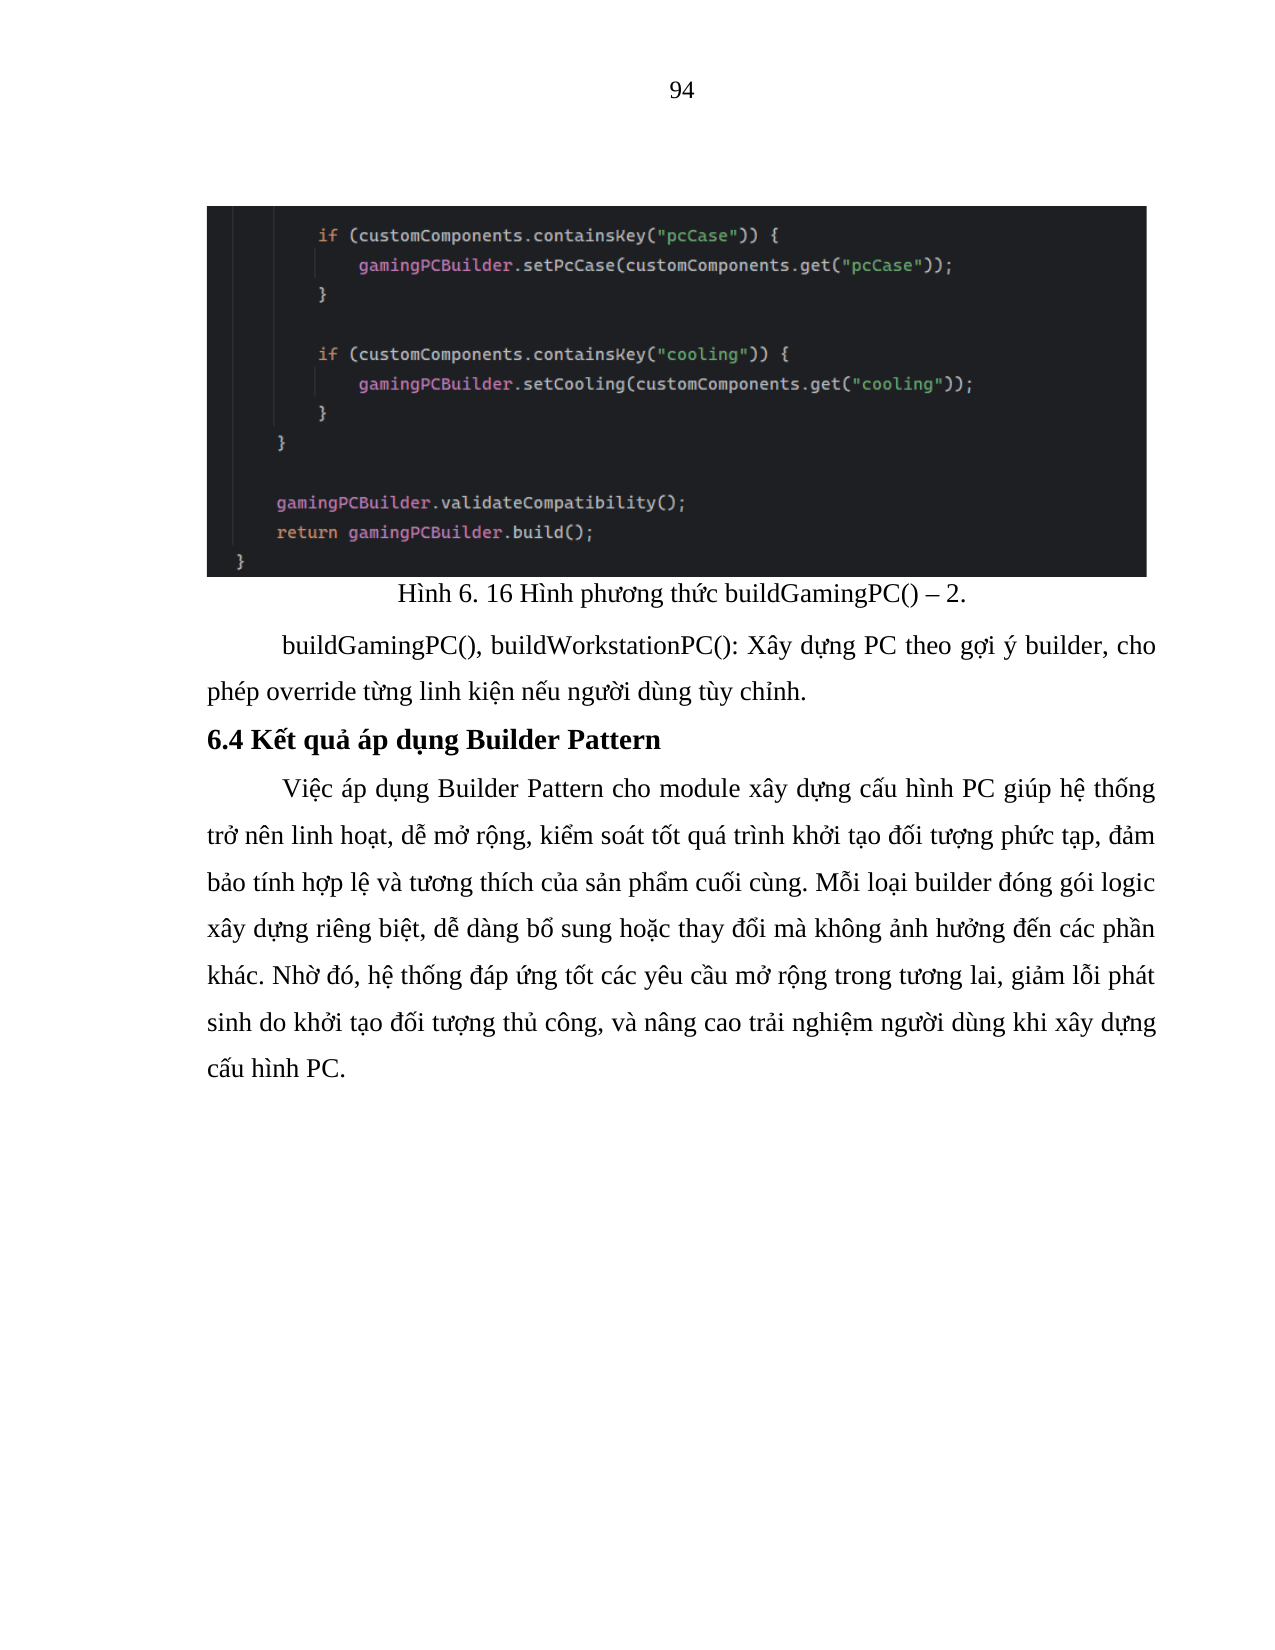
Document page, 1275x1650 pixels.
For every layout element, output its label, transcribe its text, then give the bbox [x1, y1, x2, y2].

text Việc áp dụng Builder Pattern cho module xây dựng cấu hình PC giúp hệ thống trở nên linh hoạt, dễ mở rộng, kiểm soát tốt quá trình khởi tạo đối tượng phức tạp, đảm bảo tính hợp lệ và tương thích của sản phẩm cuối cùng. Mỗi loại builder đóng gói logic xây dựng riêng biệt, dễ dàng bổ sung hoặc thay đổi mà không ảnh hưởng đến các phần khác. Nhờ đó, hệ thống đáp ứng tốt các yêu cầu mở rộng trong tương lai, giảm lỗi phát sinh do khởi tạo đối tượng thủ công, và nâng cao trải nghiệm người dùng khi xây dựng cấu hình PC. [207, 772, 1157, 1083]
text buildGamingPC(), buildWorkstationPC(): Xây dựng PC theo gợi ý builder, cho phép override từng linh kiện nếu người dùng tùy chỉnh. [207, 629, 1157, 707]
text 6.4 Kết quả áp dụng Builder Pattern [207, 722, 1157, 756]
picture [206, 206, 1147, 577]
